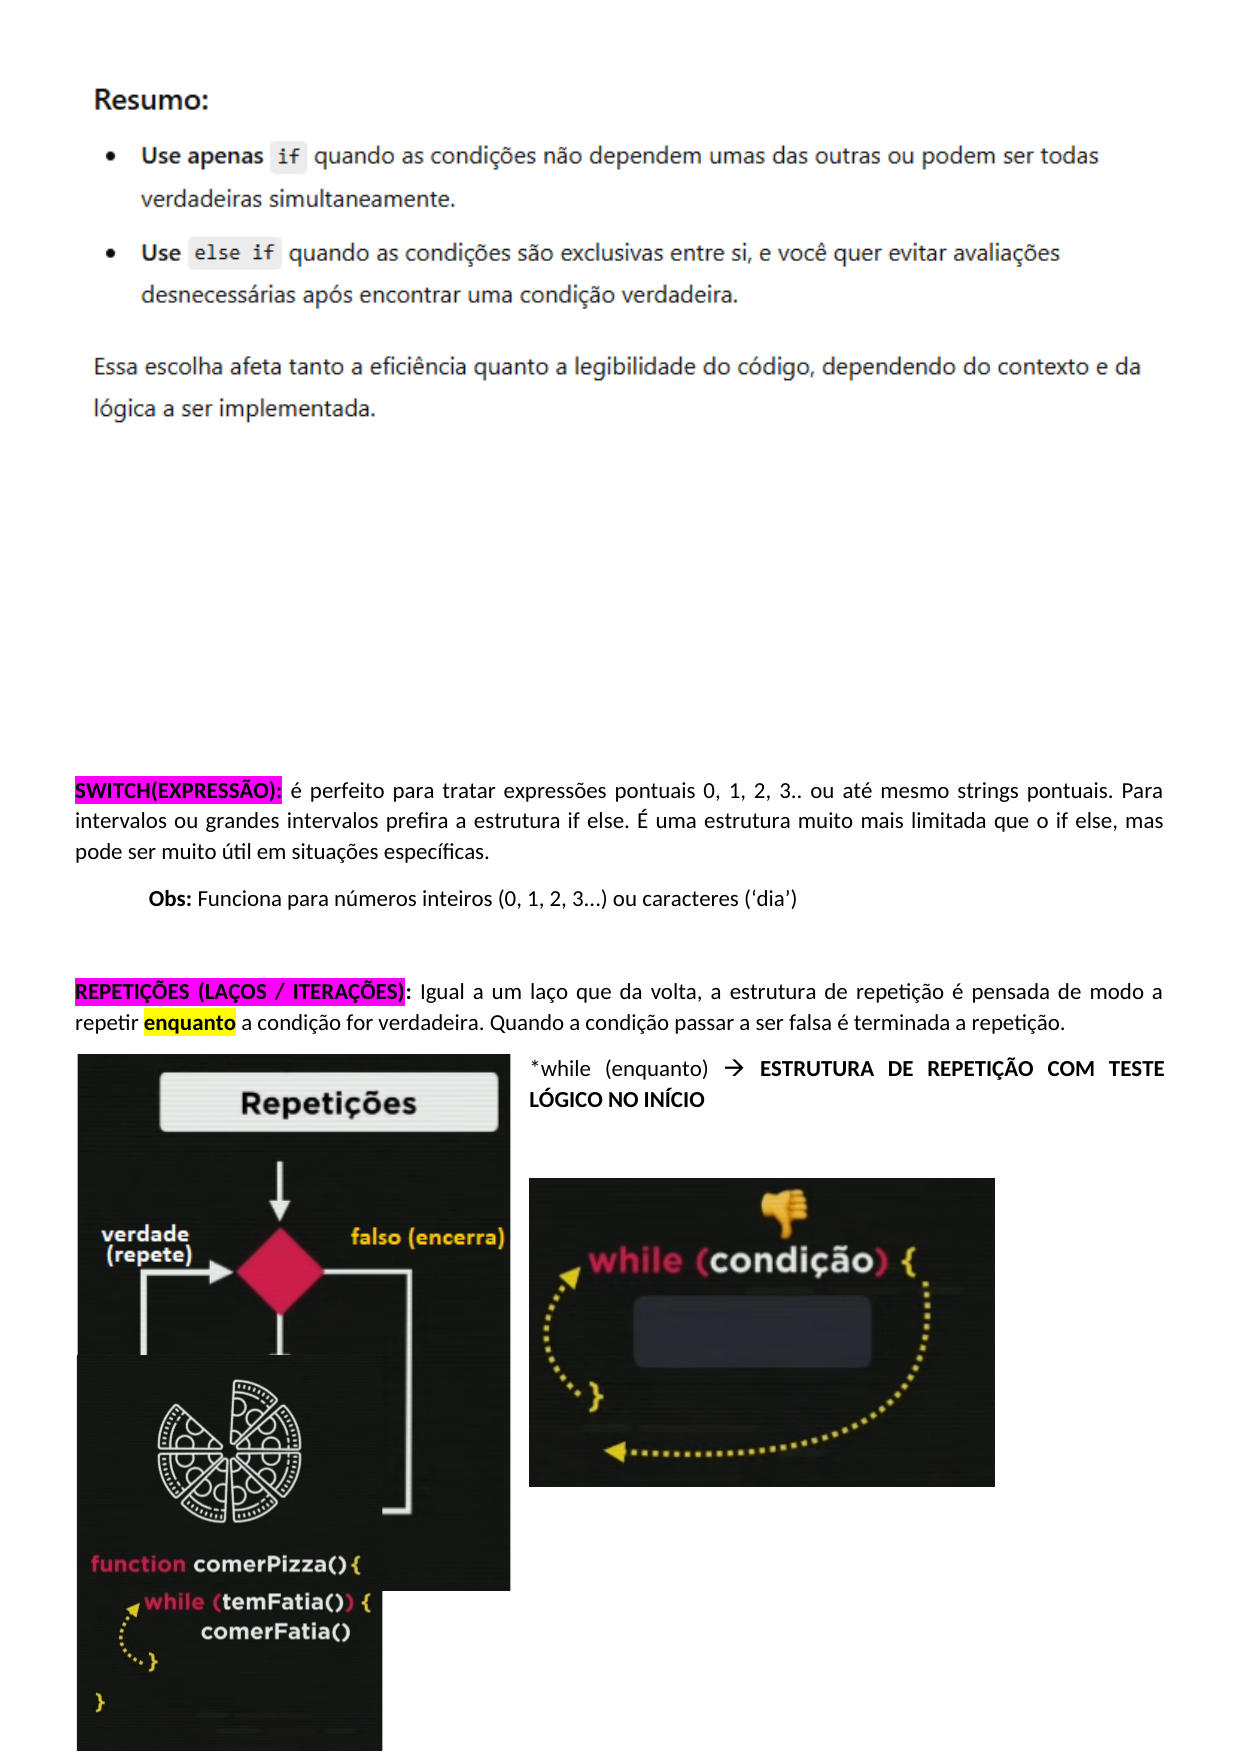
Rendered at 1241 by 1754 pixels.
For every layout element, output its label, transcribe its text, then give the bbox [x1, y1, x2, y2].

picture [76, 1054, 510, 1749]
picture [528, 1178, 994, 1487]
text REPETIÇÕES (LAÇOS / ITERAÇÕES): Igual a um laço que da volta, a estrutura de repetição é pensada de modo a repetir enquanto a condição for verdadeira. Quando a condição passar a ser falsa é terminada a repetição. [75, 977, 1165, 1036]
picture [75, 75, 1166, 430]
text *while (enquanto) ESTRUTURA DE REPETIÇÃO COM TESTE LÓGICO NO INÍCIO [510, 1054, 1165, 1113]
text SWITCH(EXPRESSÃO): é perfeito para tratar expressões pontuais 0, 1, 2, 3.. ou até mesmo strings pontuais. Para intervalos ou grandes intervalos prefira a estrutura if else. É uma estrutura muito mais limitada que o if else, mas pode ser muito útil em situações específicas. [75, 776, 1165, 865]
text Obs: Funciona para números inteiros (0, 1, 2, 3...) ou caracteres (‘dia’) [75, 884, 1165, 912]
